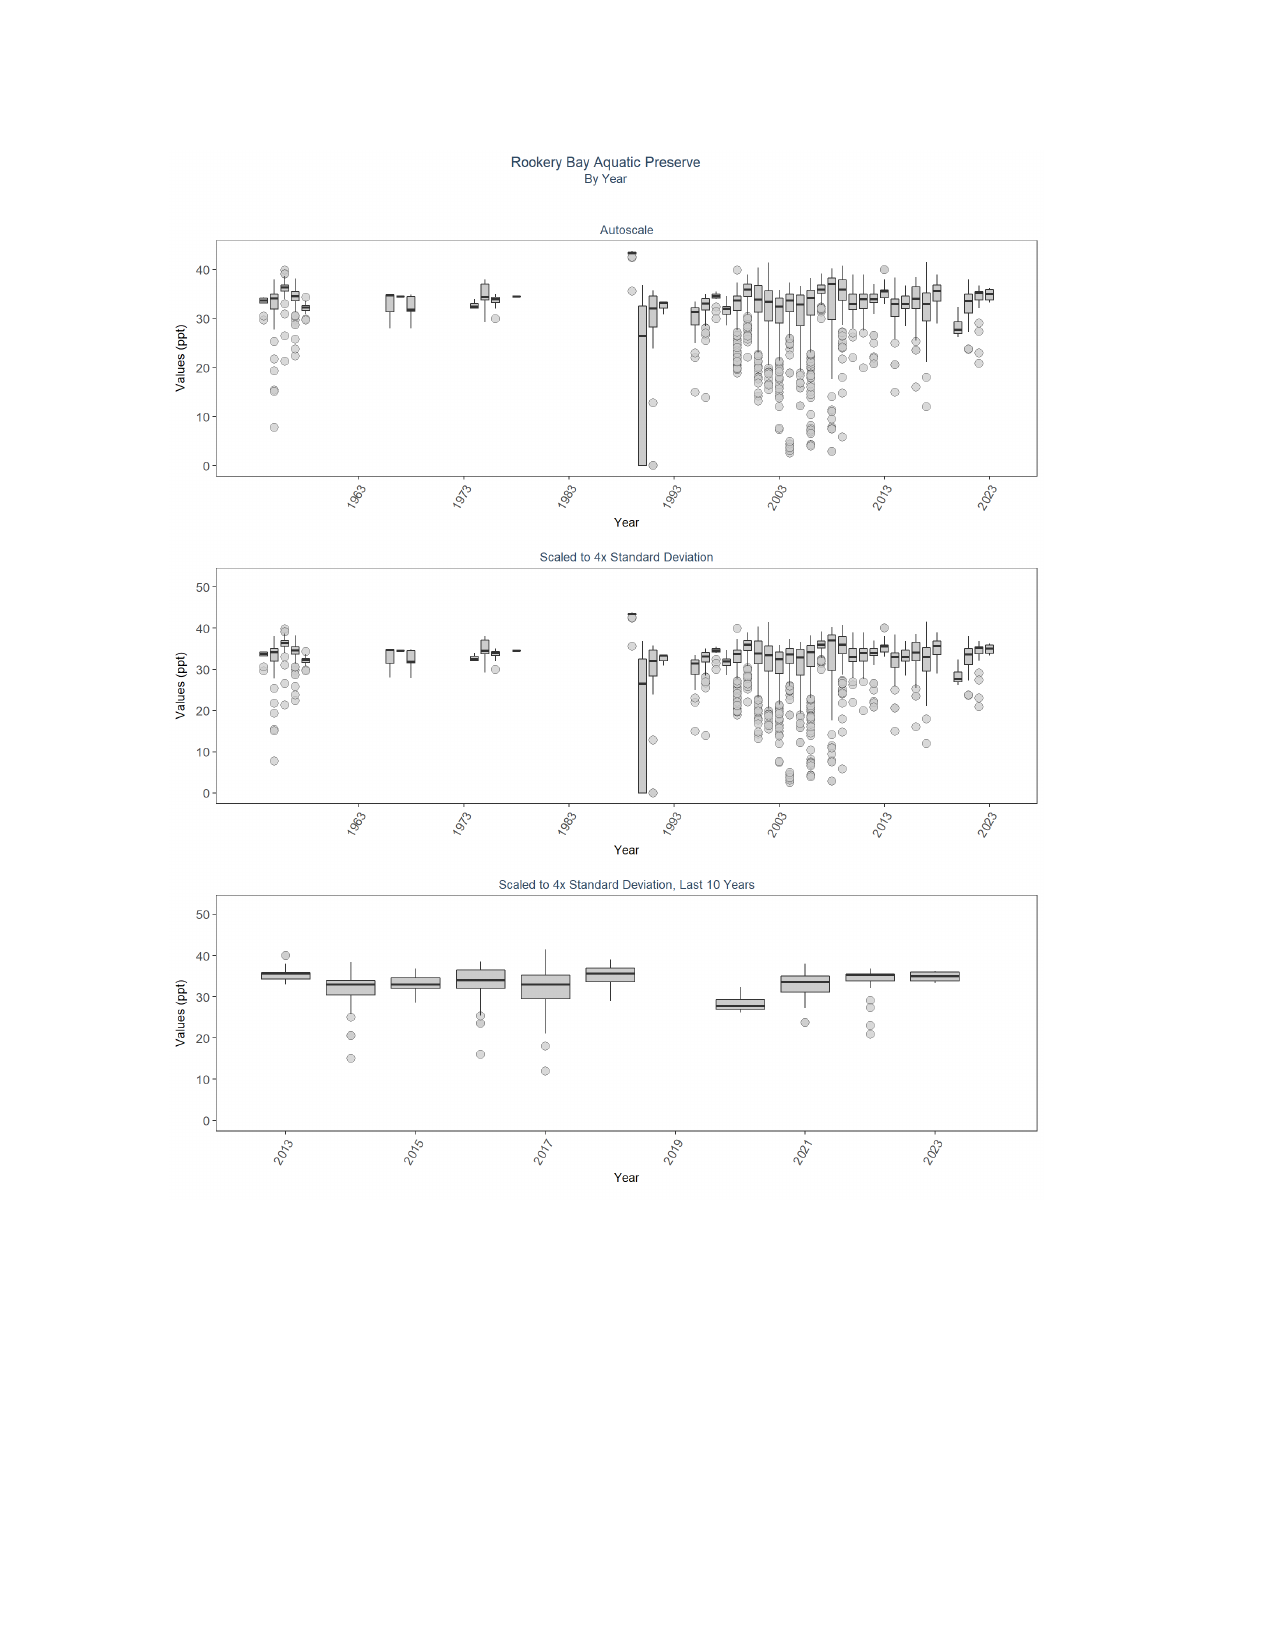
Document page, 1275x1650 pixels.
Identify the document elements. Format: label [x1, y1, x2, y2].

picture [168, 150, 1044, 1200]
